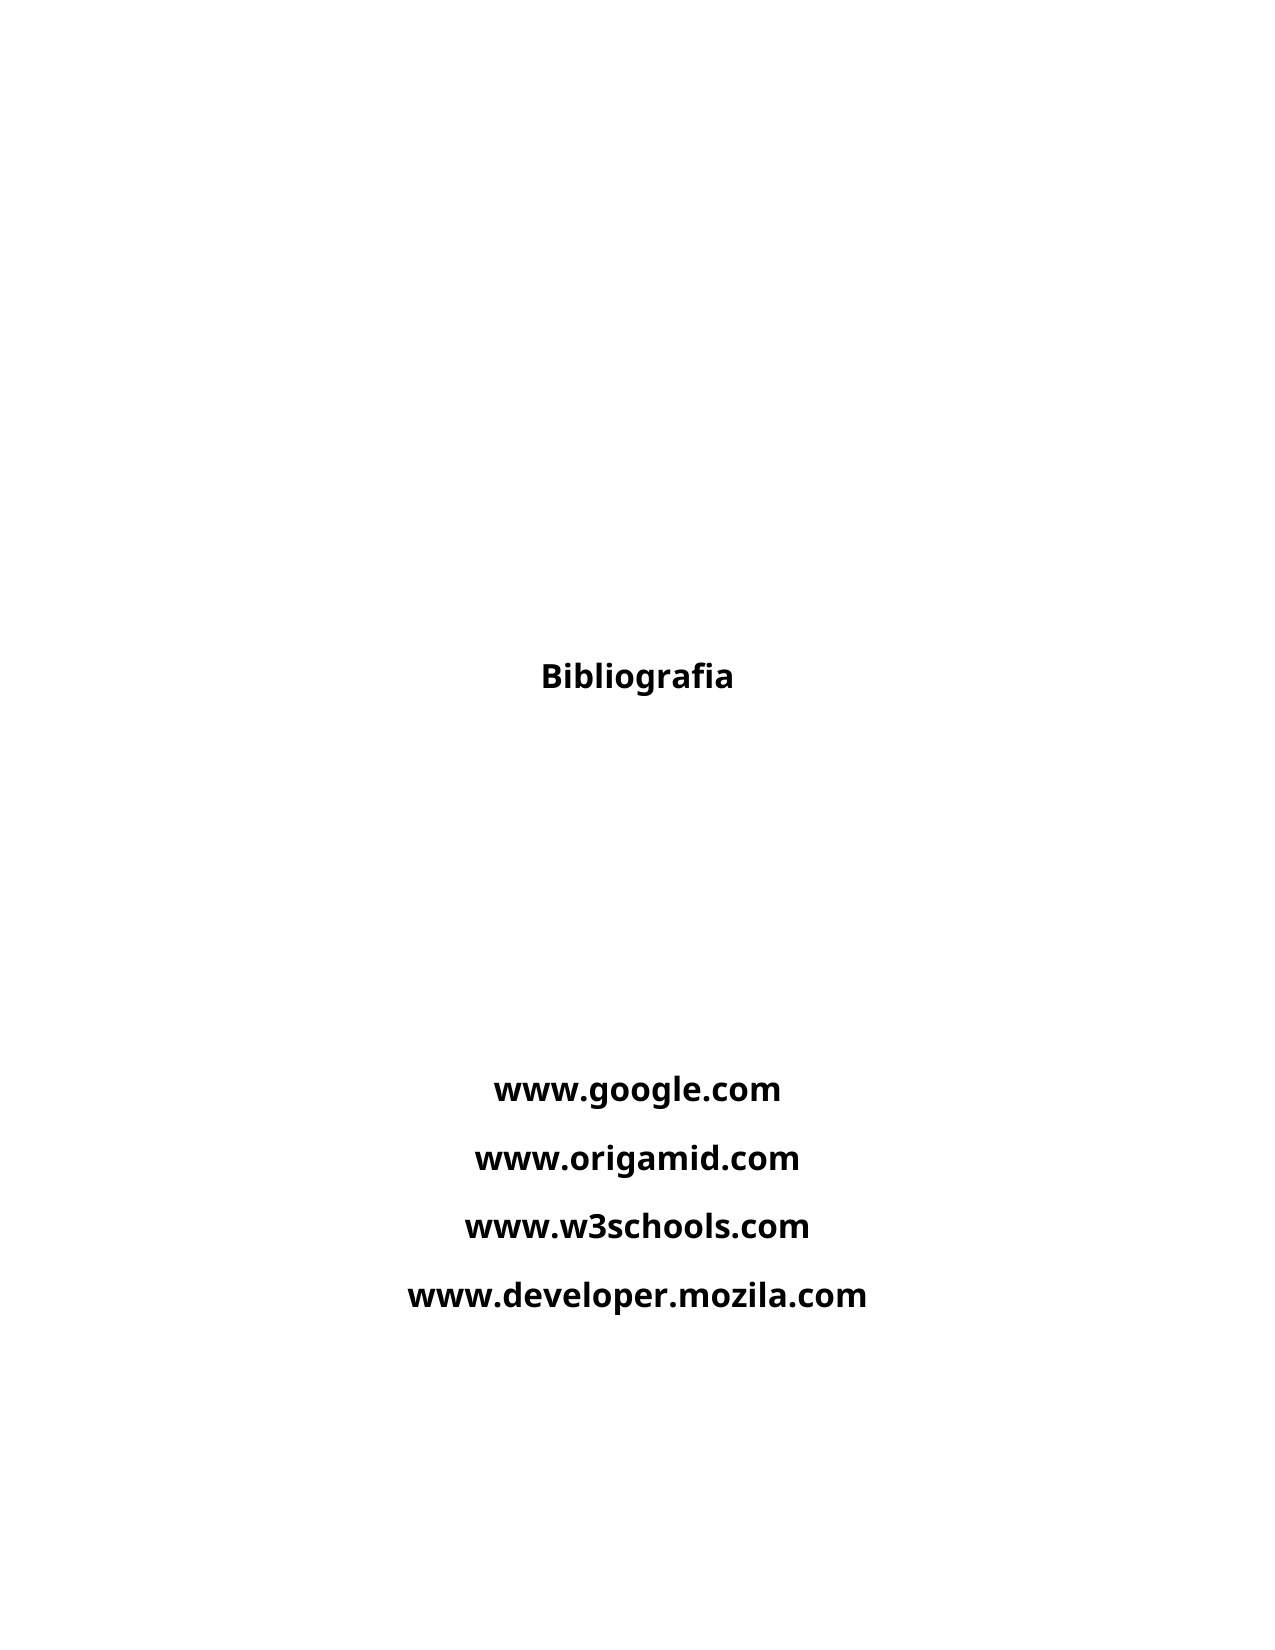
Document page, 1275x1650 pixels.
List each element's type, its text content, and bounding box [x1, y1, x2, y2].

text Bibliografia [150, 652, 1125, 698]
text www.google.com [150, 1066, 1125, 1111]
text www.developer.mozila.com [150, 1272, 1125, 1318]
text www.w3schools.com [150, 1203, 1125, 1249]
text www.origamid.com [150, 1134, 1125, 1180]
